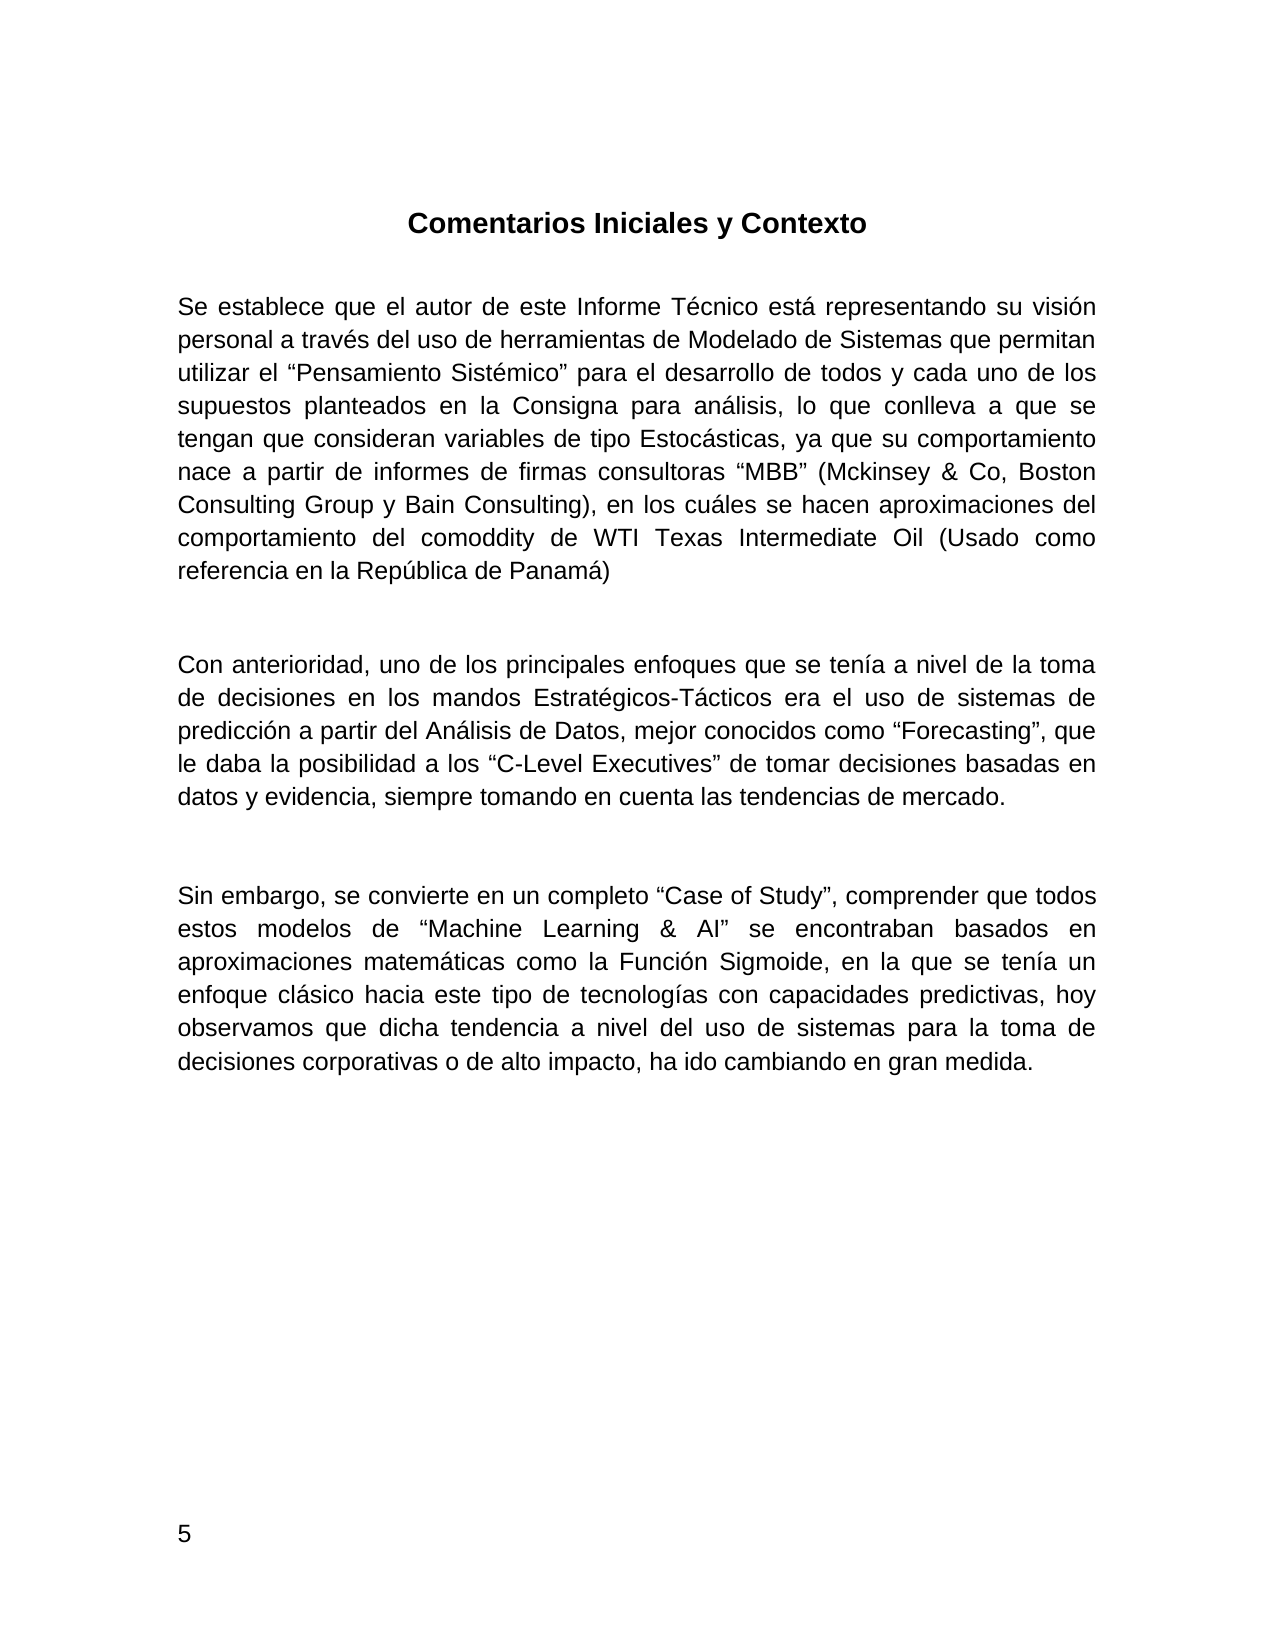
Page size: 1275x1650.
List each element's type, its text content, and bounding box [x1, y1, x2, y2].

subtitle Comentarios Iniciales y Contexto [177, 206, 1098, 239]
text Con anterioridad, uno de los principales enfoques que se tenía a nivel de la toma de decisiones en los mandos Estratégicos-Tácticos era el uso de sistemas de predicción a partir del Análisis de Datos, mejor conocidos como “Forecasting”, que le daba la posibilidad a los “C-Level Executives” de tomar decisiones basadas en datos y evidencia, siempre tomando en cuenta las tendencias de mercado. [177, 650, 1098, 811]
text Sin embargo, se convierte en un completo “Case of Study”, comprender que todos estos modelos de “Machine Learning & AI” se encontraban basados en aproximaciones matemáticas como la Función Sigmoide, en la que se tenía un enfoque clásico hacia este tipo de tecnologías con capacidades predictivas, hoy observamos que dicha tendencia a nivel del uso de sistemas para la toma de decisiones corporativas o de alto impacto, ha ido cambiando en gran medida. [177, 881, 1098, 1075]
text Se establece que el autor de este Informe Técnico está representando su visión personal a través del uso de herramientas de Modelado de Sistemas que permitan utilizar el “Pensamiento Sistémico” para el desarrollo de todos y cada uno de los supuestos planteados en la Consigna para análisis, lo que conlleva a que se tengan que consideran variables de tipo Estocásticas, ya que su comportamiento nace a partir de informes de firmas consultoras “MBB” (Mckinsey & Co, Boston Consulting Group y Bain Consulting), en los cuáles se hacen aproximaciones del comportamiento del comoddity de WTI Texas Intermediate Oil (Usado como referencia en la República de Panamá) [177, 292, 1098, 584]
